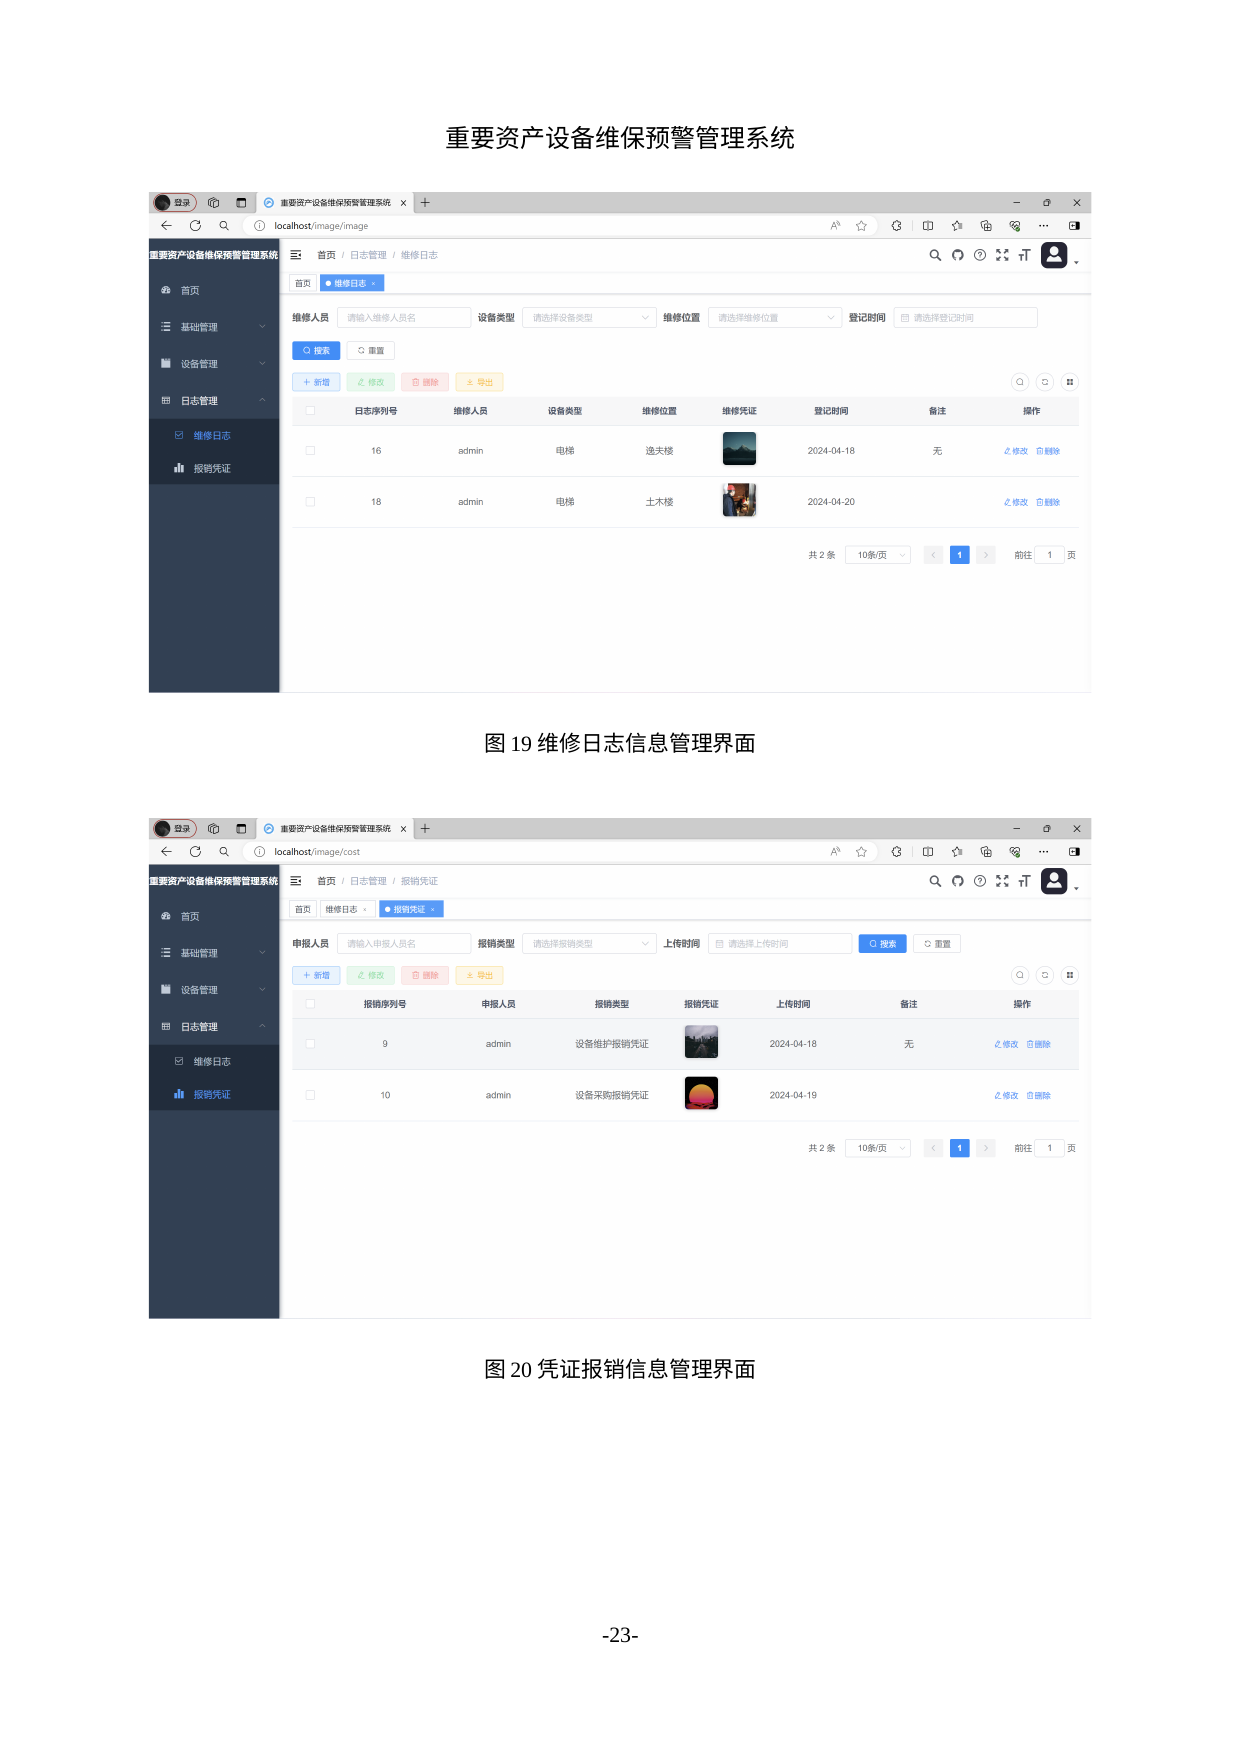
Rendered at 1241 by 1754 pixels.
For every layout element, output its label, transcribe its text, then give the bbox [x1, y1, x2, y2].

picture [148, 192, 1092, 693]
picture [148, 818, 1092, 1319]
text 图19 维修日志信息管理界面 [148, 726, 1092, 758]
text 图20 凭证报销信息管理界面 [148, 1352, 1092, 1384]
